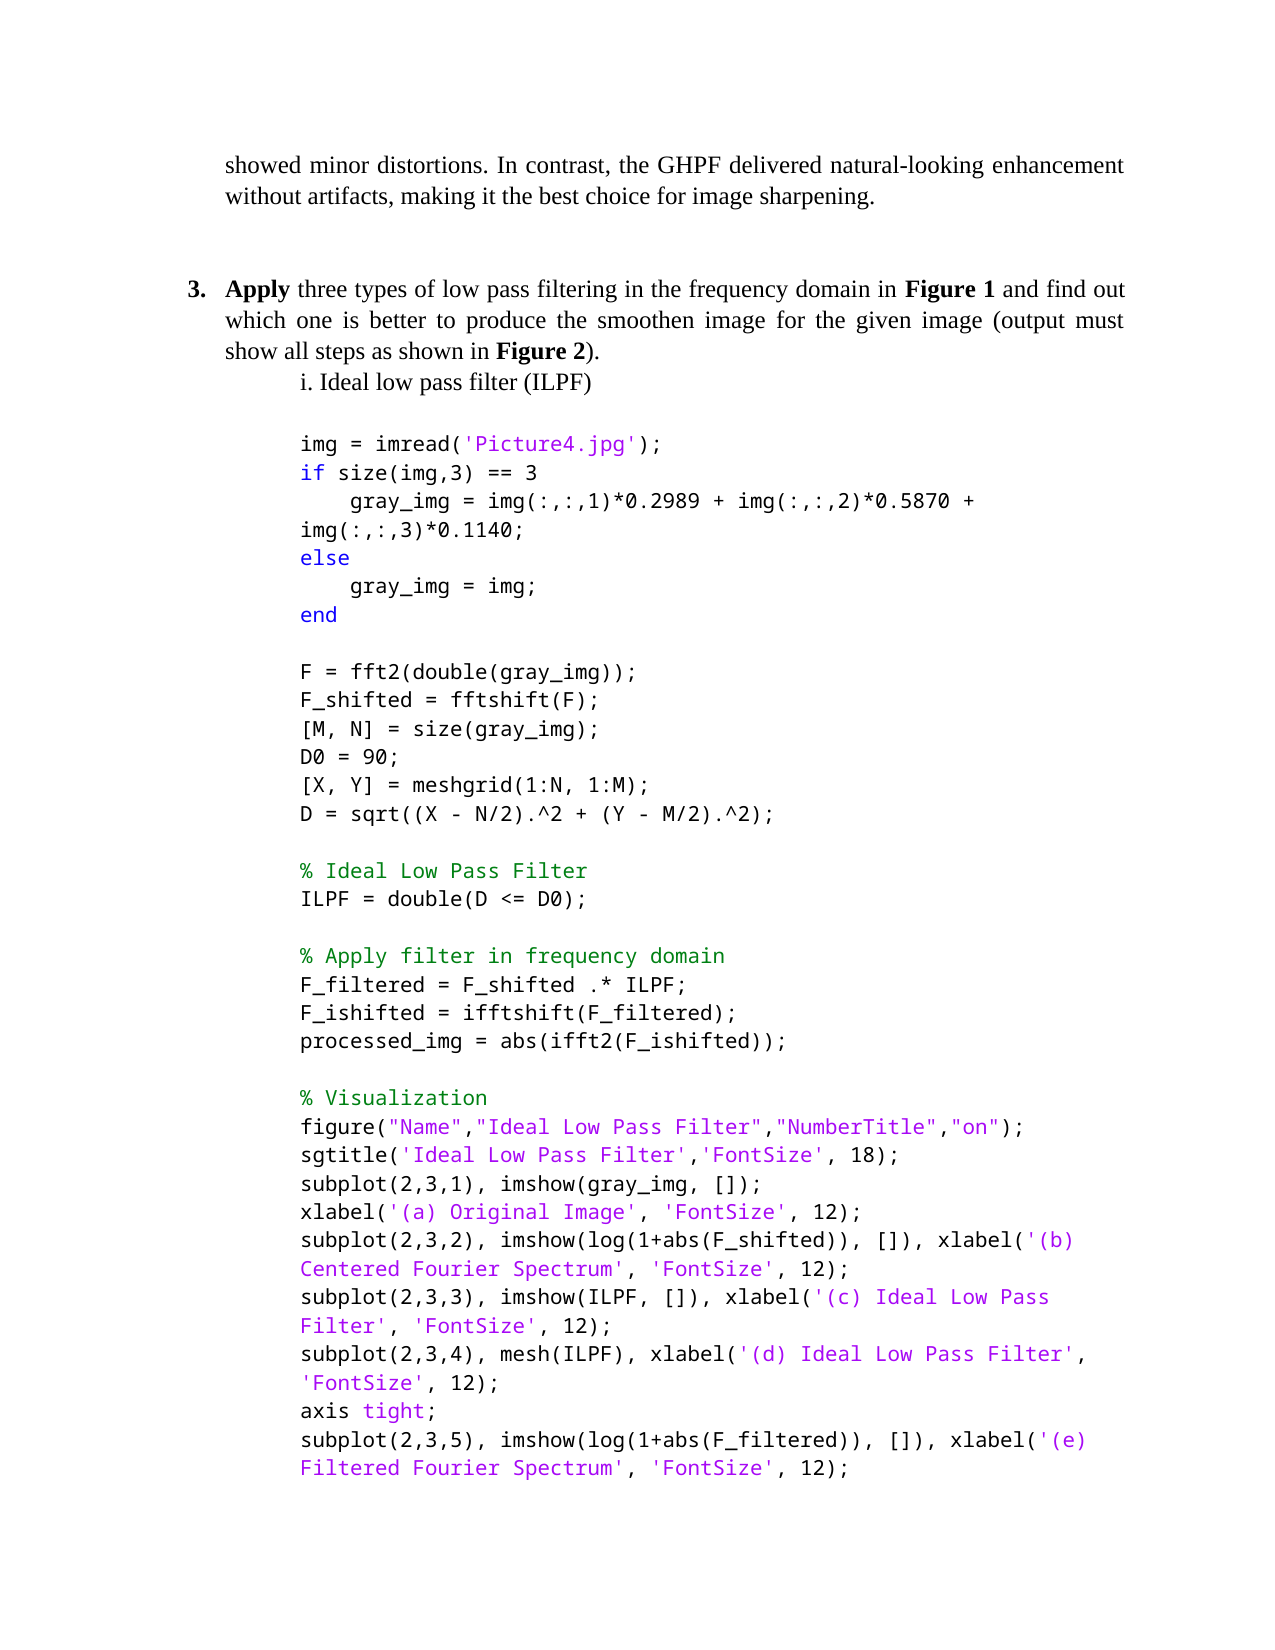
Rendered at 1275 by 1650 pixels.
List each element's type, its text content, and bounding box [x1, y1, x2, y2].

text subplot(2,3,3), imshow(ILPF, []), xlabel('(c) Ideal Low Pass Filter', 'FontSize', 12); [300, 1282, 1125, 1339]
text gray_img = img; [300, 572, 1125, 600]
list Apply three types of low pass filtering in the frequency domain in Figure 1 and find out which one is better to produce the smoothen image for the given image (output must show all steps as shown in Figure 2). [187, 274, 1125, 365]
text figure("Name","Ideal Low Pass Filter","NumberTitle","on"); [300, 1112, 1125, 1140]
text % Apply filter in frequency domain [300, 941, 1125, 970]
text D0 = 90; [300, 742, 1125, 771]
text subplot(2,3,4), mesh(ILPF), xlabel('(d) Ideal Low Pass Filter', 'FontSize', 12); [300, 1339, 1125, 1396]
text subplot(2,3,5), imshow(log(1+abs(F_filtered)), []), xlabel('(e) Filtered Fourier Spectrum', 'FontSize', 12); [300, 1425, 1125, 1482]
text if size(img,3) == 3 [300, 458, 1125, 486]
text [225, 150, 1125, 210]
text % Ideal Low Pass Filter [300, 856, 1125, 884]
text processed_img = abs(ifft2(F_ishifted)); [300, 1027, 1125, 1055]
text D = sqrt((X - N/2).^2 + (Y - M/2).^2); [300, 799, 1125, 827]
text axis tight; [300, 1396, 1125, 1425]
text xlabel('(a) Original Image', 'FontSize', 12); [300, 1197, 1125, 1226]
text [X, Y] = meshgrid(1:N, 1:M); [300, 771, 1125, 799]
text F_filtered = F_shifted .* ILPF; [300, 970, 1125, 998]
text else [300, 543, 1125, 572]
text end [300, 600, 1125, 628]
text [M, N] = size(gray_img); [300, 714, 1125, 742]
text subplot(2,3,2), imshow(log(1+abs(F_shifted)), []), xlabel('(b) Centered Fourier Spectrum', 'FontSize', 12); [300, 1226, 1125, 1282]
text i. Ideal low pass filter (ILPF) [225, 367, 1125, 396]
text F_shifted = fftshift(F); [300, 685, 1125, 714]
text subplot(2,3,1), imshow(gray_img, []); [300, 1169, 1125, 1197]
text sgtitle('Ideal Low Pass Filter','FontSize', 18); [300, 1140, 1125, 1169]
text gray_img = img(:,:,1)*0.2989 + img(:,:,2)*0.5870 + img(:,:,3)*0.1140; [300, 486, 1125, 543]
text F = fft2(double(gray_img)); [300, 657, 1125, 685]
text % Visualization [300, 1083, 1125, 1112]
text ILPF = double(D <= D0); [300, 884, 1125, 913]
text F_ishifted = ifftshift(F_filtered); [300, 998, 1125, 1027]
text img = imread('Picture4.jpg'); [300, 429, 1125, 458]
